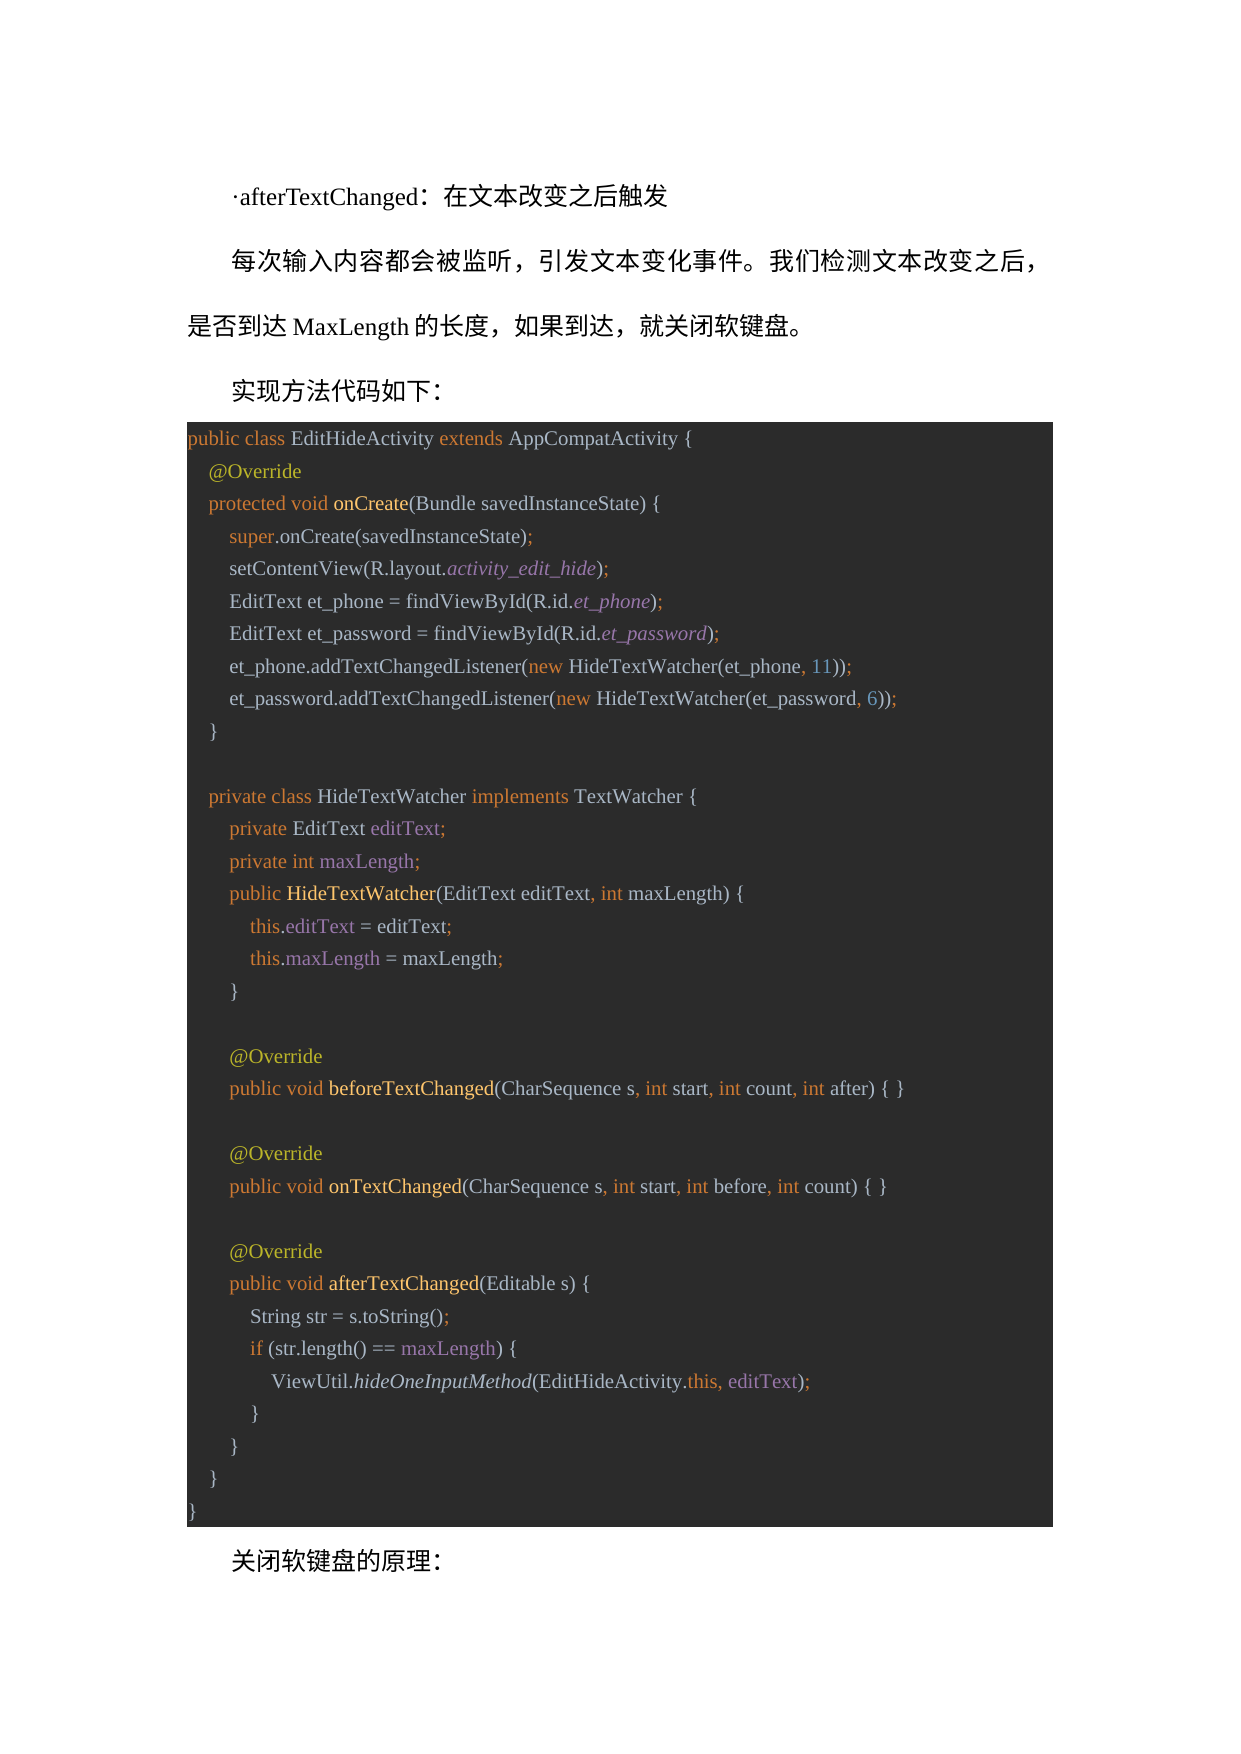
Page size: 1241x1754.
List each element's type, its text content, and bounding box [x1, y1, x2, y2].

text public class EditHideActivity extends AppCompatActivity { @Override protected void onCreate(Bundle savedInstanceState) { super.onCreate(savedInstanceState); setContentView(R.layout.activity_edit_hide); EditText et_phone = findViewById(R.id.et_phone); EditText et_password = findViewById(R.id.et_password); et_phone.addTextChangedListener(new HideTextWatcher(et_phone, 11)); et_password.addTextChangedListener(new HideTextWatcher(et_password, 6)); } private class HideTextWatcher implements TextWatcher { private EditText editText; private int maxLength; public HideTextWatcher(EditText editText, int maxLength) { this.editText = editText; this.maxLength = maxLength; } @Override public void beforeTextChanged(CharSequence s, int start, int count, int after) { } @Override public void onTextChanged(CharSequence s, int start, int before, int count) { } @Override public void afterTextChanged(Editable s) { String str = s.toString(); if (str.length() == maxLength) { ViewUtil.hideOneInputMethod(EditHideActivity.this, editText); } } } } [187, 422, 1053, 1527]
text ·afterTextChanged：在文本改变之后触发 [187, 162, 1053, 227]
text 实现方法代码如下： [187, 357, 1053, 422]
text 关闭软键盘的原理： [187, 1527, 1053, 1592]
text 每次输入内容都会被监听，引发文本变化事件。我们检测文本改变之后，是否到达MaxLength的长度，如果到达，就关闭软键盘。 [187, 227, 1053, 357]
